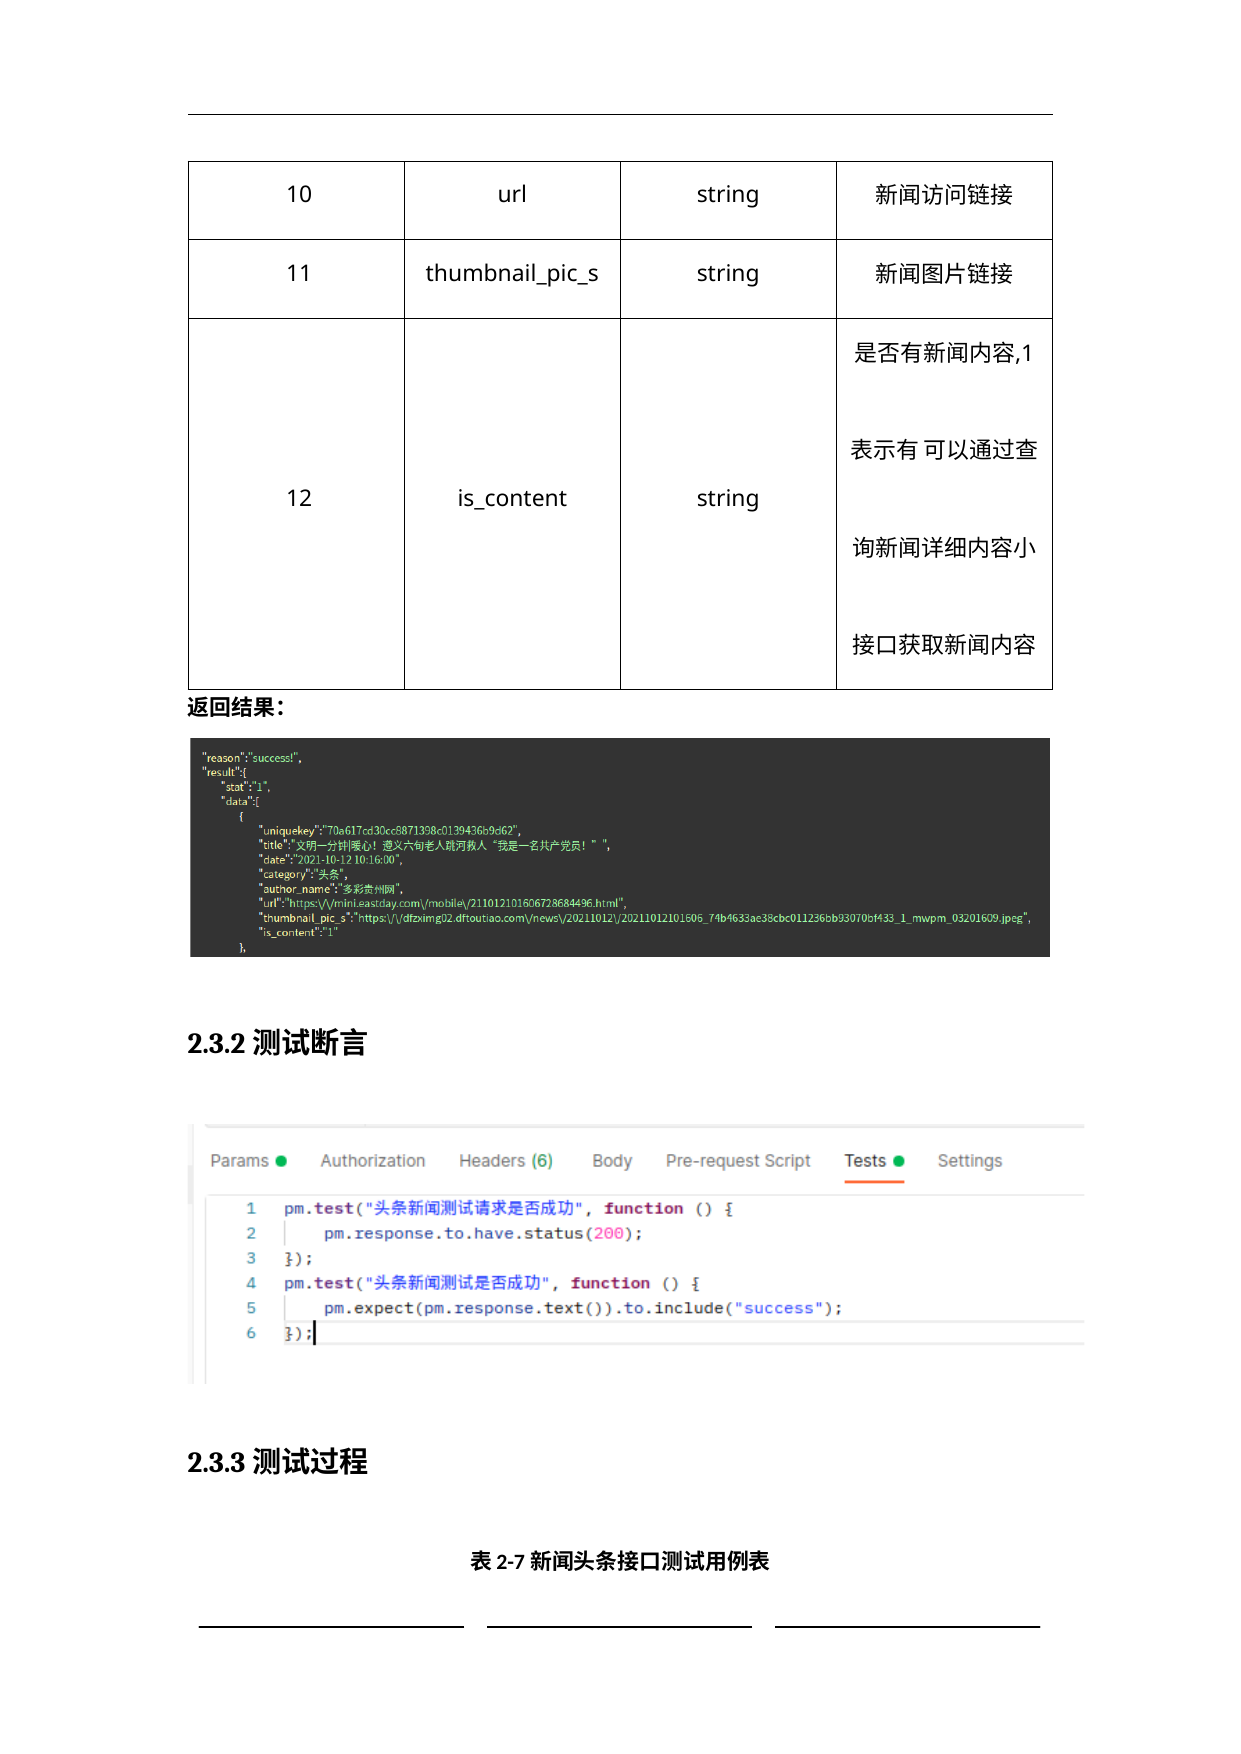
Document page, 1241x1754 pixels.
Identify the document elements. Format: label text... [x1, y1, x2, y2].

picture [190, 738, 1050, 957]
subtitle 2.3.3 测试过程 [187, 1427, 1053, 1492]
text 表2-7 新闻头条接口测试用例表 [187, 1543, 1053, 1576]
table_cell 是否有新闻内容,1表示有 可以通过查询新闻详细内容小接口获取新闻内容 [837, 319, 1052, 689]
table_cell 11 [189, 240, 404, 318]
table_cell string [621, 162, 836, 239]
table_cell 12 [189, 319, 404, 689]
table_cell string [621, 240, 836, 318]
table_cell 10 [189, 162, 404, 239]
table_cell 新闻访问链接 [837, 162, 1052, 239]
table_cell thumbnail_pic_s [405, 240, 620, 318]
table_cell string [621, 319, 836, 689]
table_cell url [405, 162, 620, 239]
picture [187, 1124, 1085, 1384]
subtitle 2.3.2 测试断言 [187, 1008, 1053, 1073]
table_cell 新闻图片链接 [837, 240, 1052, 318]
text 返回结果： [187, 690, 1053, 722]
table_cell is_content [405, 319, 620, 689]
